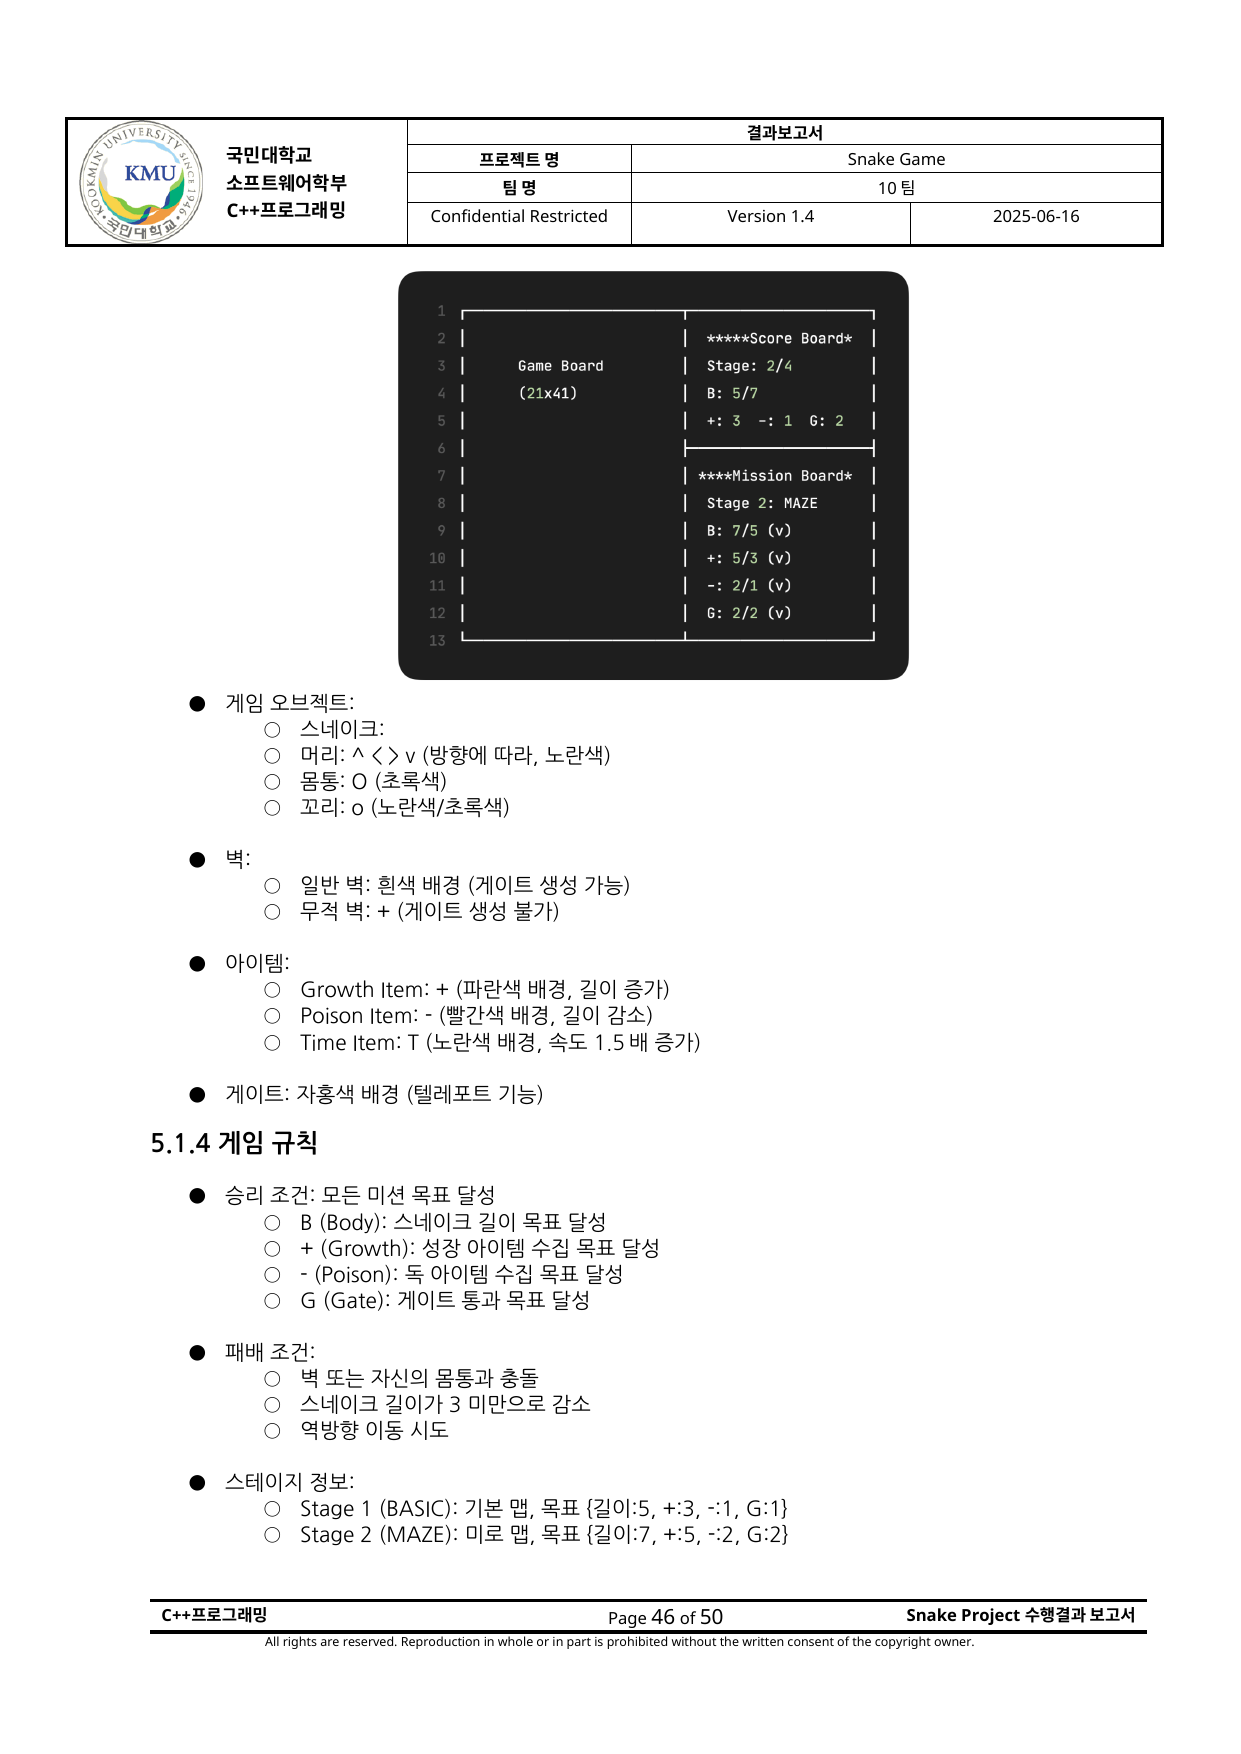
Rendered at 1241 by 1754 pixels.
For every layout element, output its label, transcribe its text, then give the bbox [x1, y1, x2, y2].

list Time Item: T (노란색 배경, 속도 1.5배 증가) [262, 1027, 1090, 1053]
picture [79, 120, 203, 244]
list 일반 벽: 흰색 배경 (게이트 생성 가능) [262, 871, 1090, 897]
list Poison Item: - (빨간색 배경, 길이 감소) [262, 1001, 1090, 1027]
list 벽 또는 자신의 몸통과 충돌 [262, 1363, 1090, 1389]
list 아이템: [187, 949, 1090, 975]
list 스네이크: [262, 714, 1090, 741]
list + (Growth): 성장 아이템 수집 목표 달성 [262, 1233, 1090, 1259]
list 게이트: 자홍색 배경 (텔레포트 기능) [187, 1079, 1090, 1105]
list G (Gate): 게이트 통과 목표 달성 [262, 1285, 1090, 1311]
list 게임 오브젝트: [187, 688, 1090, 714]
list 스테이지 정보: [187, 1467, 1090, 1493]
list 꼬리: o (노란색/초록색) [262, 793, 1090, 819]
list 벽: [187, 845, 1090, 871]
picture [394, 265, 921, 689]
list 패배 조건: [187, 1337, 1090, 1363]
list 스네이크 길이가 3 미만으로 감소 [262, 1389, 1090, 1415]
list 역방향 이동 시도 [262, 1415, 1090, 1441]
list 무적 벽: + (게이트 생성 불가) [262, 897, 1090, 923]
list - (Poison): 독 아이템 수집 목표 달성 [262, 1259, 1090, 1285]
list Growth Item: + (파란색 배경, 길이 증가) [262, 975, 1090, 1001]
list Stage 2 (MAZE): 미로 맵, 목표 {길이:7, +:5, -:2, G:2} [262, 1519, 1090, 1546]
subtitle 5.1.4 게임 규칙 [150, 1131, 1090, 1156]
list Stage 1 (BASIC): 기본 맵, 목표 {길이:5, +:3, -:1, G:1} [262, 1493, 1090, 1519]
list 승리 조건: 모든 미션 목표 달성 [187, 1181, 1090, 1207]
list 몸통: O (초록색) [262, 767, 1090, 793]
list B (Body): 스네이크 길이 목표 달성 [262, 1207, 1090, 1233]
list 머리: ^ < > v (방향에 따라, 노란색) [262, 741, 1090, 767]
